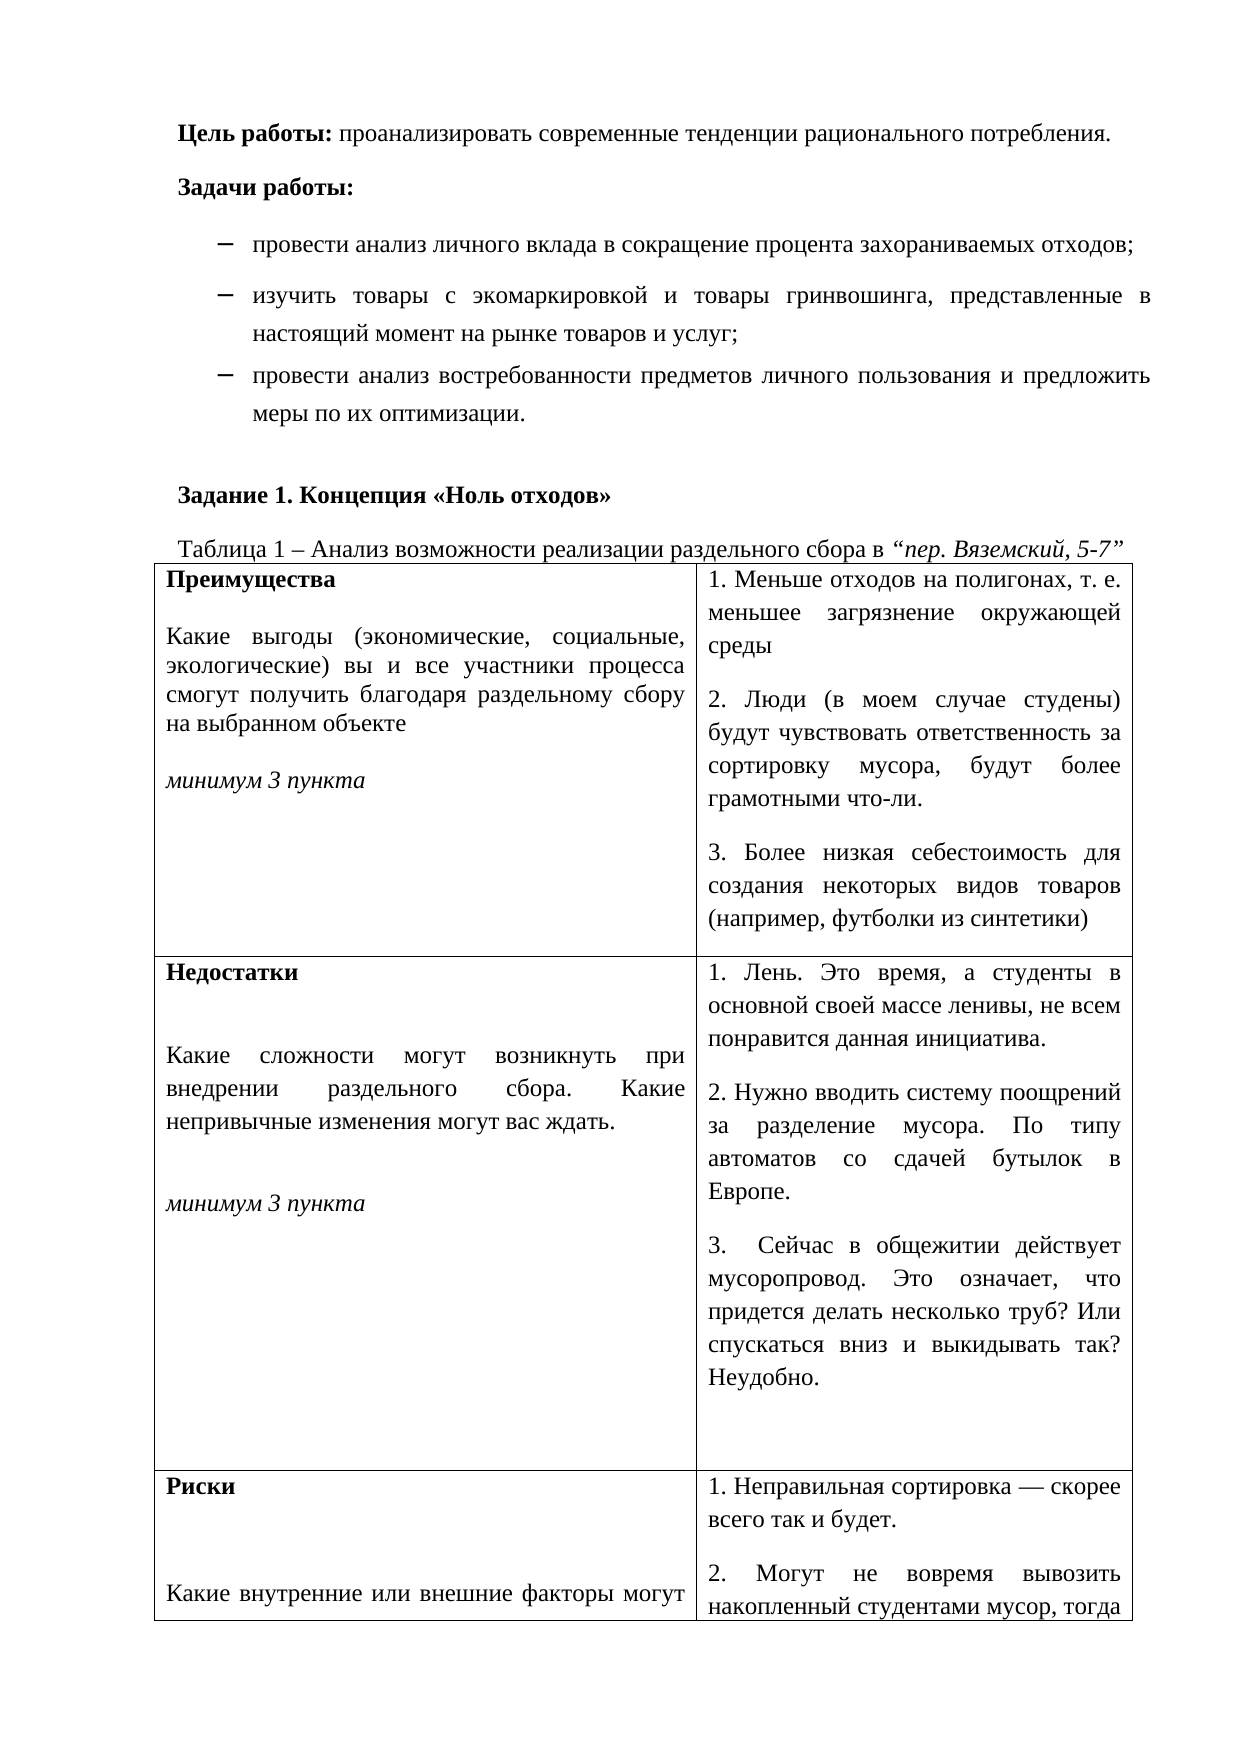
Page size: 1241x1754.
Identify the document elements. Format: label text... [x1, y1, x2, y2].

text Задание 1. Концепция «Ноль отходов» [177, 480, 1152, 509]
table_cell Недостатки Какие сложности могут возникнуть при внедрении раздельного сбора. Какие непривычные изменения могут вас ждать. минимум 3 пункта [155, 957, 696, 1470]
list провести анализ личного вклада в сокращение процента захораниваемых отходов; [215, 215, 1152, 266]
table_header 1. Меньше отходов на полигонах, т. е. меньшее загрязнение окружающей среды 2. Люди (в моем случае студены) будут чувствовать ответственность за сортировку мусора, будут более грамотными что-ли. 3. Более низкая себестоимость для создания некоторых видов товаров (например, футболки из синтетики) [697, 564, 1132, 956]
text Цель работы: проанализировать современные тенденции рационального потребления. [177, 118, 1152, 147]
table_header Преимущества Какие выгоды (экономические, социальные, экологические) вы и все участники процесса смогут получить благодаря раздельному сбору на выбранном объекте минимум 3 пункта [155, 564, 696, 956]
list провести анализ востребованности предметов личного пользования и предложить меры по их оптимизации. [215, 346, 1152, 426]
list изучить товары с экомаркировкой и товары гринвошинга, представленные в настоящий момент на рынке товаров и услуг; [215, 266, 1152, 346]
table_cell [155, 1471, 696, 1619]
text Таблица 1 – Анализ возможности реализации раздельного сбора в “пер. Вяземский, 5-7” [177, 534, 1152, 563]
text Задачи работы: [177, 172, 1152, 201]
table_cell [697, 1471, 1132, 1619]
table_cell 1. Лень. Это время, а студенты в основной своей массе ленивы, не всем понравится данная инициатива. 2. Нужно вводить систему поощрений за разделение мусора. По типу автоматов со сдачей бутылок в Европе. 3. Сейчас в общежитии действует мусоропровод. Это означает, что придется делать несколько труб? Или спускаться вниз и выкидывать так? Неудобно. [697, 957, 1132, 1470]
